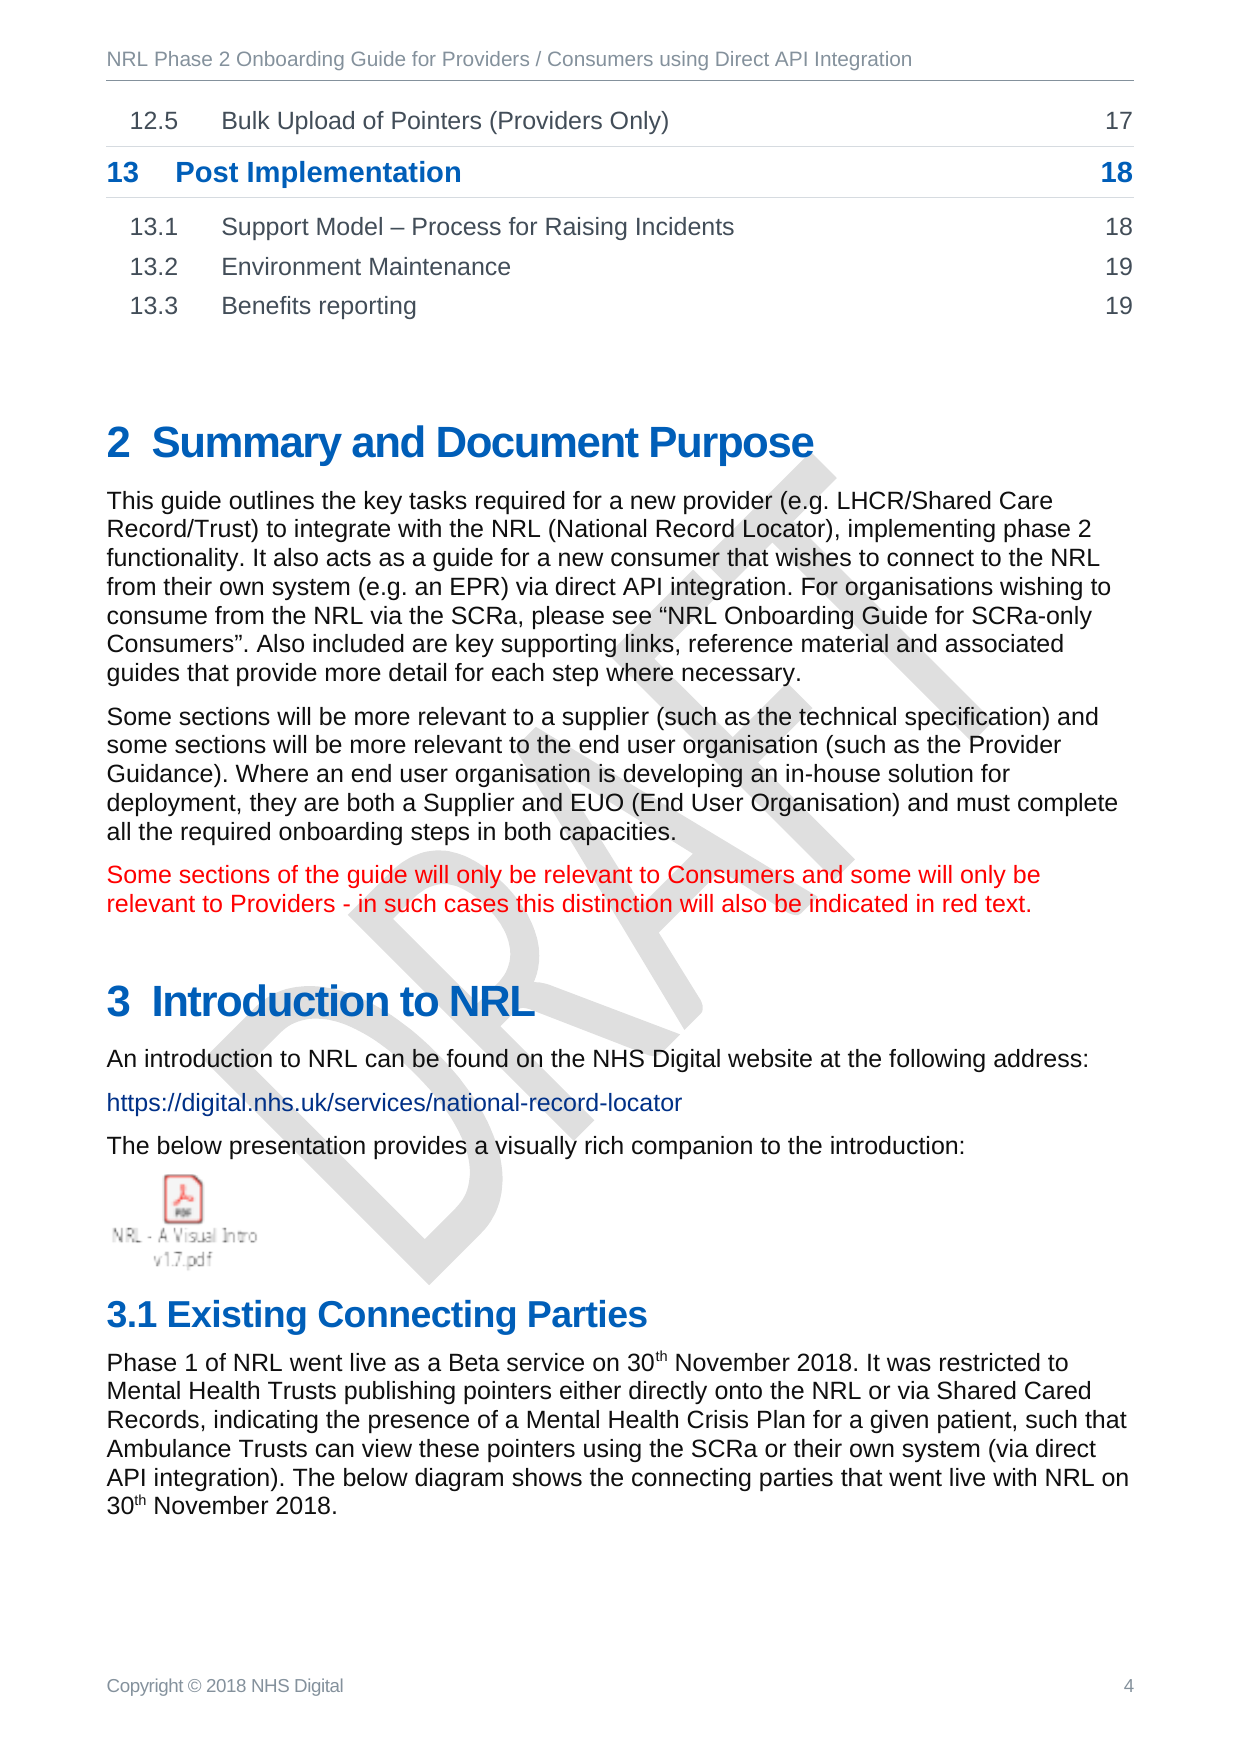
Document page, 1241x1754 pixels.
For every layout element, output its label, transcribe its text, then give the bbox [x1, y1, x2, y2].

subtitle Introduction to NRL [106, 975, 1134, 1026]
text An introduction to NRL can be found on the NHS Digital website at the following address: [106, 1044, 1134, 1073]
subtitle Summary and Document Purpose [106, 417, 1134, 467]
text Some sections of the guide will only be relevant to Consumers and some will only be relevant to Providers - in such cases this distinction will also be indicated in red text. [106, 860, 1134, 917]
text Phase 1 of NRL went live as a Beta service on 30th November 2018. It was restricted to Mental Health Trusts publishing pointers either directly onto the NRL or via Shared Cared Records, indicating the presence of a Mental Health Crisis Plan for a given patient, such that Ambulance Trusts can view these pointers using the SCRa or their own system (via direct API integration). The below diagram shows the connecting parties that went live with NRL on 30th November 2018. [106, 1348, 1134, 1520]
text https://digital.nhs.uk/services/national-record-locator [106, 1088, 1134, 1116]
text Some sections will be more relevant to a supplier (such as the technical specification) and some sections will be more relevant to the end user organisation (such as the Provider Guidance). Where an end user organisation is developing an in-house solution for deployment, they are both a Supplier and EUO (End User Organisation) and must complete all the required onboarding steps in both capacities. [106, 701, 1134, 845]
subtitle Existing Connecting Parties [106, 1292, 1134, 1335]
text The below presentation provides a visually rich companion to the introduction: [106, 1131, 1134, 1160]
text This guide outlines the key tasks required for a new provider (e.g. LHCR/Shared Care Record/Trust) to integrate with the NRL (National Record Locator), implementing phase 2 functionality. It also acts as a guide for a new consumer that wishes to connect to the NRL from their own system (e.g. an EPR) via direct API integration. For organisations wishing to consume from the NRL via the SCRa, please see “NRL Onboarding Guide for SCRa-only Consumers”. Also included are key supporting links, reference material and associated guides that provide more detail for each step where necessary. [106, 486, 1134, 687]
